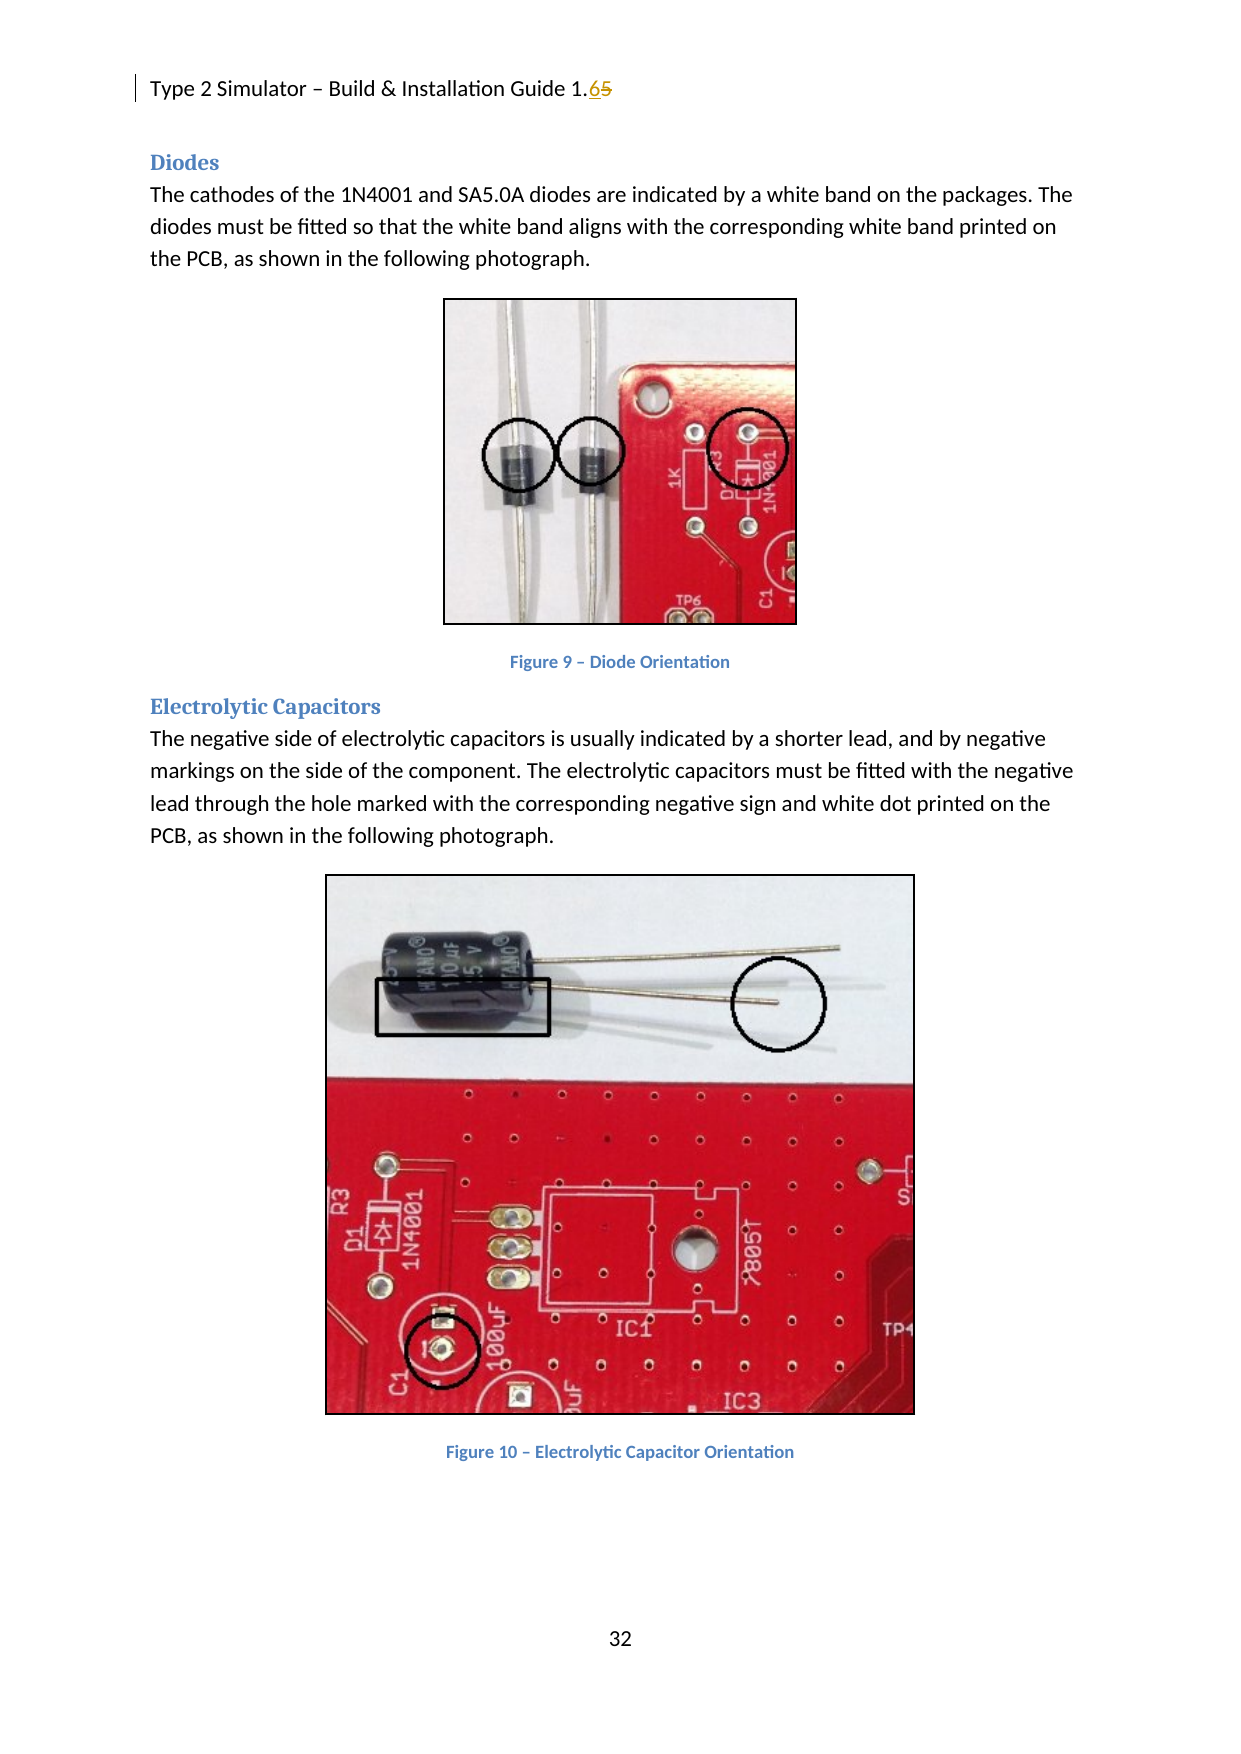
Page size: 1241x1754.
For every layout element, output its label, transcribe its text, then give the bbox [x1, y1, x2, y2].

subtitle Electrolytic Capacitors [150, 694, 1090, 720]
text Figure – Diode Orientation [150, 650, 1090, 673]
picture [327, 876, 913, 1413]
picture [445, 300, 795, 623]
text The negative side of electrolytic capacitors is usually indicated by a shorter lead, and by negative markings on the side of the component. The electrolytic capacitors must be fitted with the negative lead through the hole marked with the corresponding negative sign and white dot printed on the PCB, as shown in the following photograph. [150, 724, 1090, 849]
text The cathodes of the 1N4001 and SA5.0A diodes are indicated by a white band on the packages. The diodes must be fitted so that the white band aligns with the corresponding white band printed on the PCB, as shown in the following photograph. [150, 180, 1090, 273]
subtitle Diodes [150, 150, 1090, 176]
text Figure – Electrolytic Capacitor Orientation [150, 1440, 1090, 1463]
